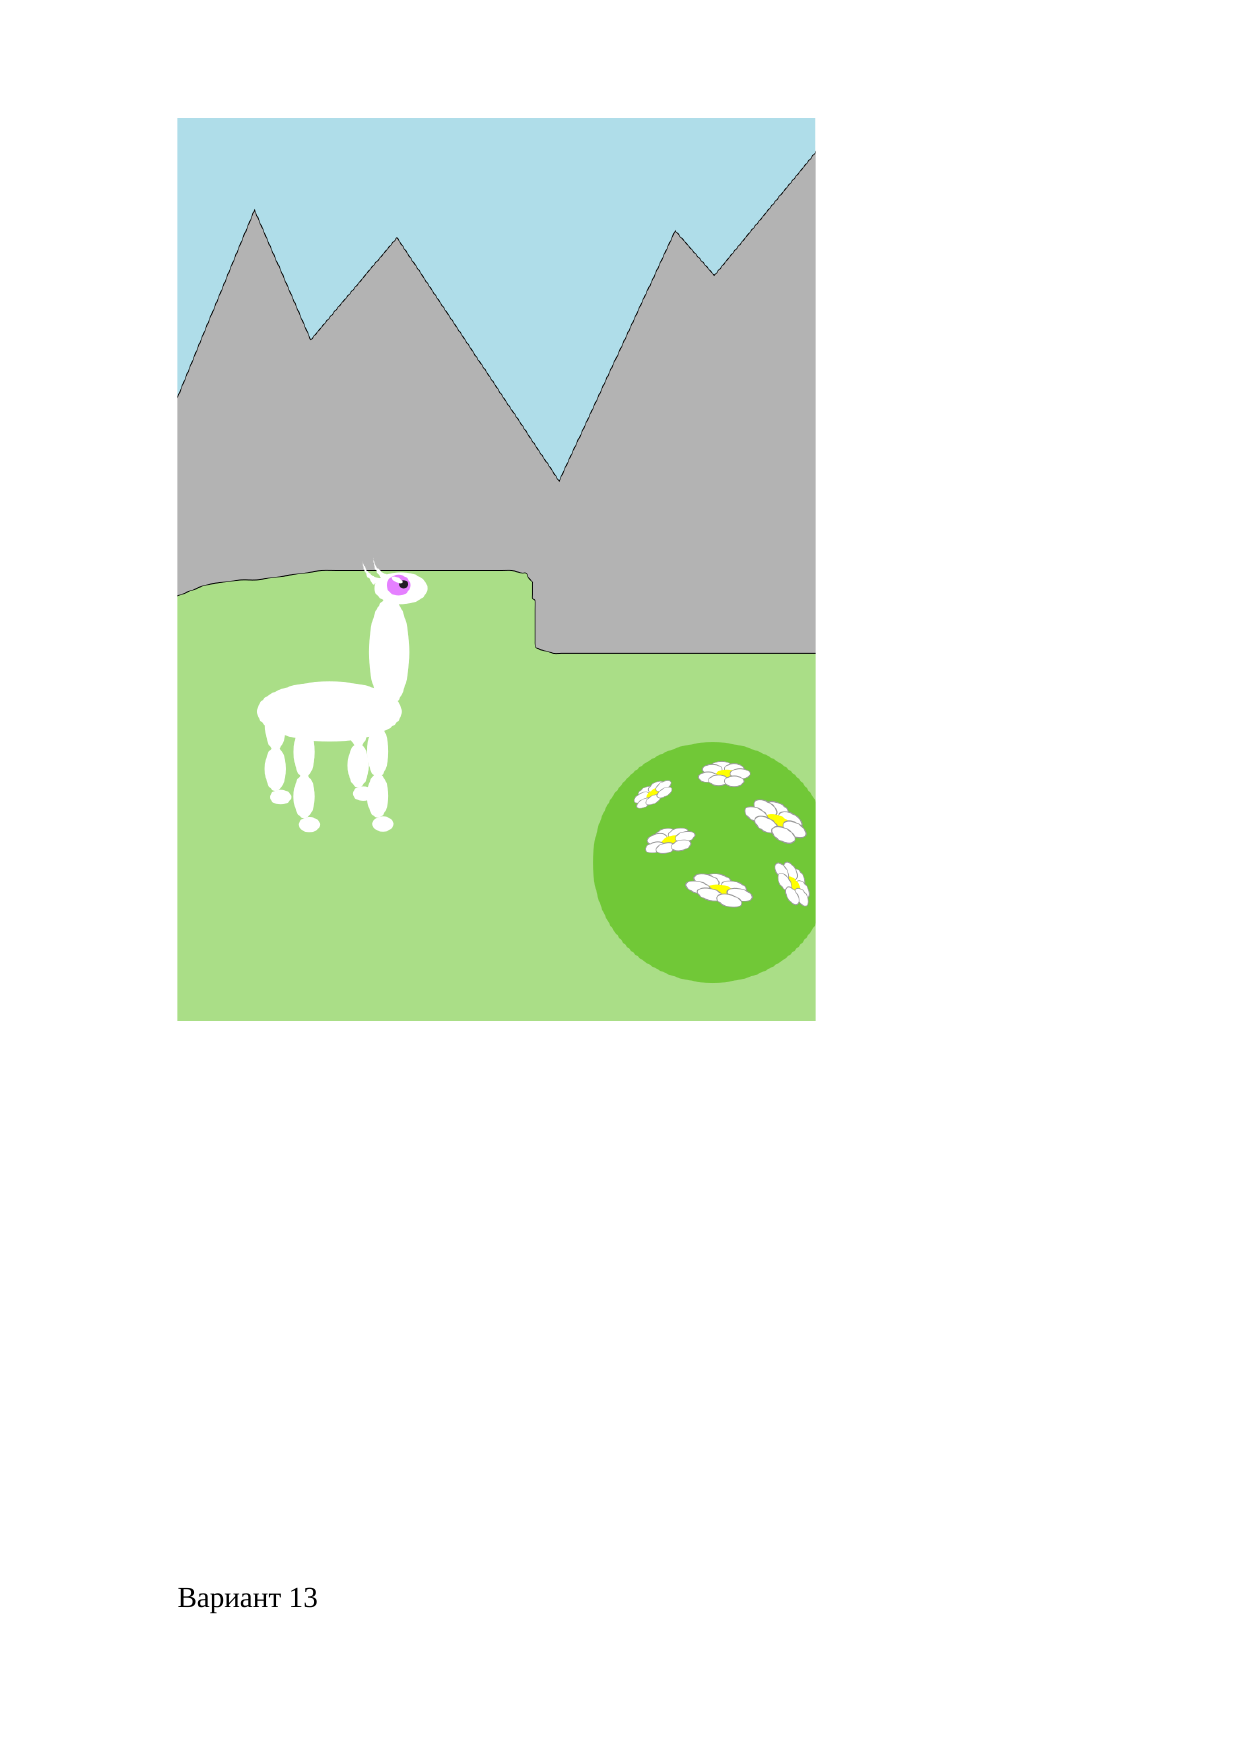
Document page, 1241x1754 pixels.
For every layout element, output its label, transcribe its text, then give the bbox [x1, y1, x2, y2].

text Вариант 13 [177, 1580, 1152, 1614]
picture [177, 118, 816, 1021]
